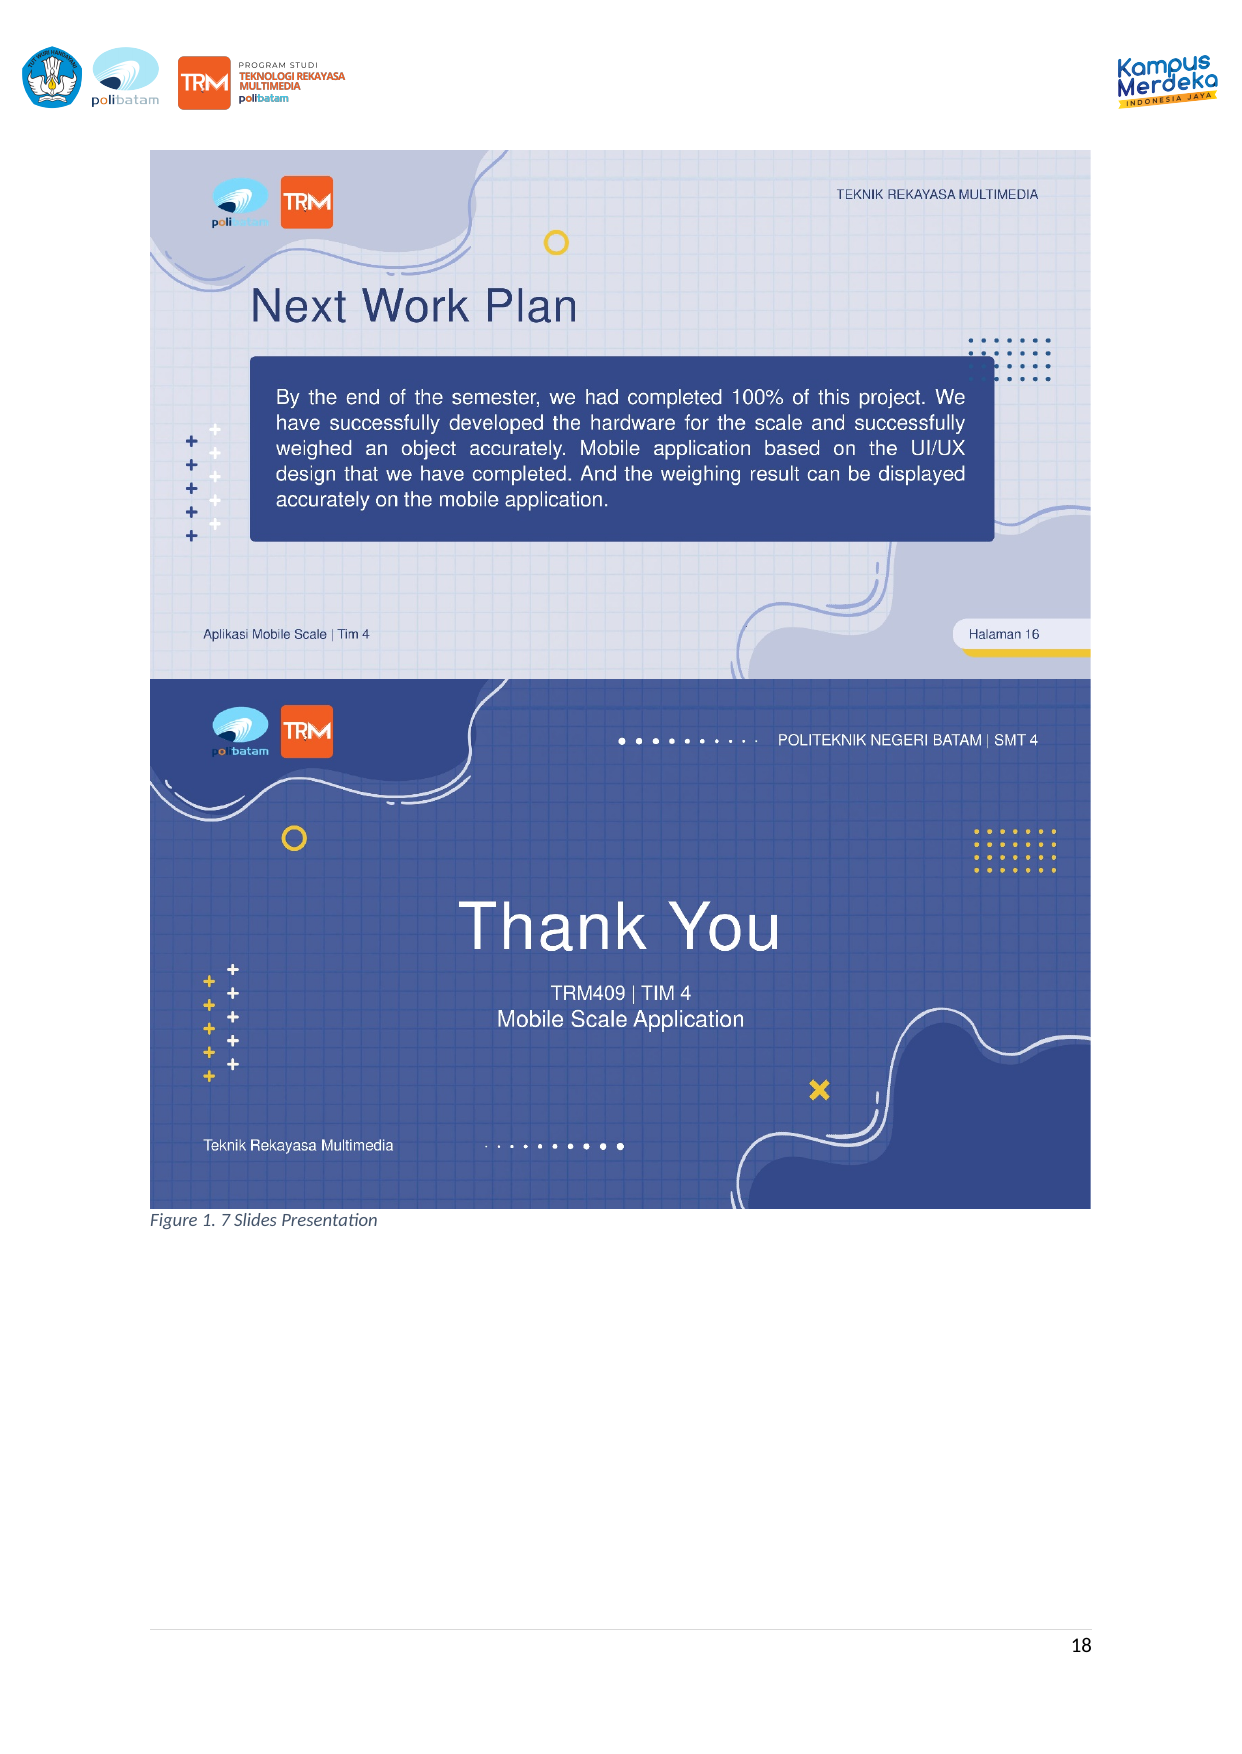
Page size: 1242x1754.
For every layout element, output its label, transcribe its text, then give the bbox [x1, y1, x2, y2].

picture [150, 150, 1091, 1209]
text Figure 1. 7 Slides Presentation [150, 1208, 1092, 1231]
picture [92, 47, 159, 107]
picture [18, 44, 86, 113]
picture [177, 56, 346, 110]
picture [1118, 55, 1218, 109]
